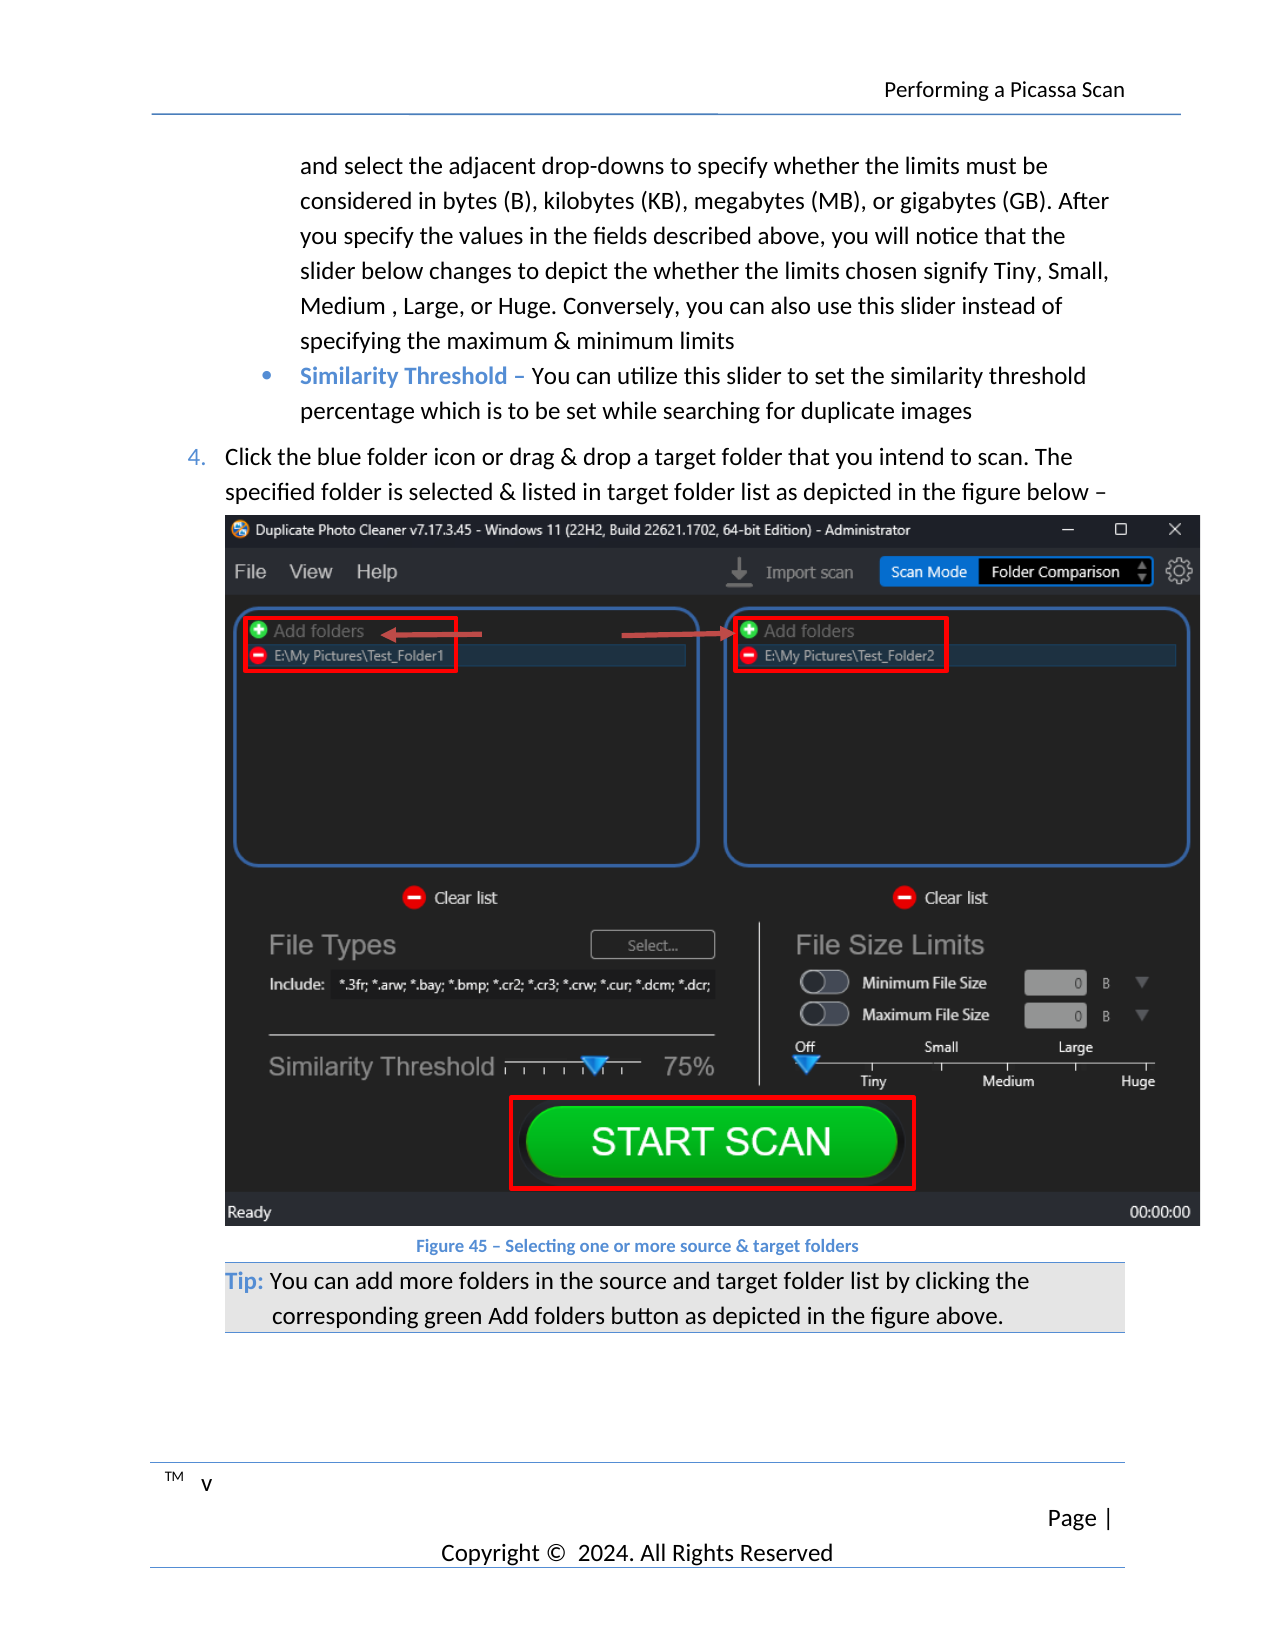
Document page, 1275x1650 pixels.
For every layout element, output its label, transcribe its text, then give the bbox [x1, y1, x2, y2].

list Similarity Threshold – You can utilize this slider to set the similarity threshold percentage which is to be set while searching for duplicate images [262, 360, 1125, 426]
text Figure 45 – Selecting one or more source & target folders [150, 1235, 1125, 1258]
text Tip: You can add more folders in the source and target folder list by clicking the corresponding green Add folders button as depicted in the figure above. [225, 1263, 1125, 1332]
list Click the blue folder icon or drag & drop a target folder that you intend to scan. The specified folder is selected & listed in target folder list as depicted in the figure below – [187, 441, 1125, 507]
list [262, 150, 1125, 356]
picture [225, 515, 1200, 1226]
